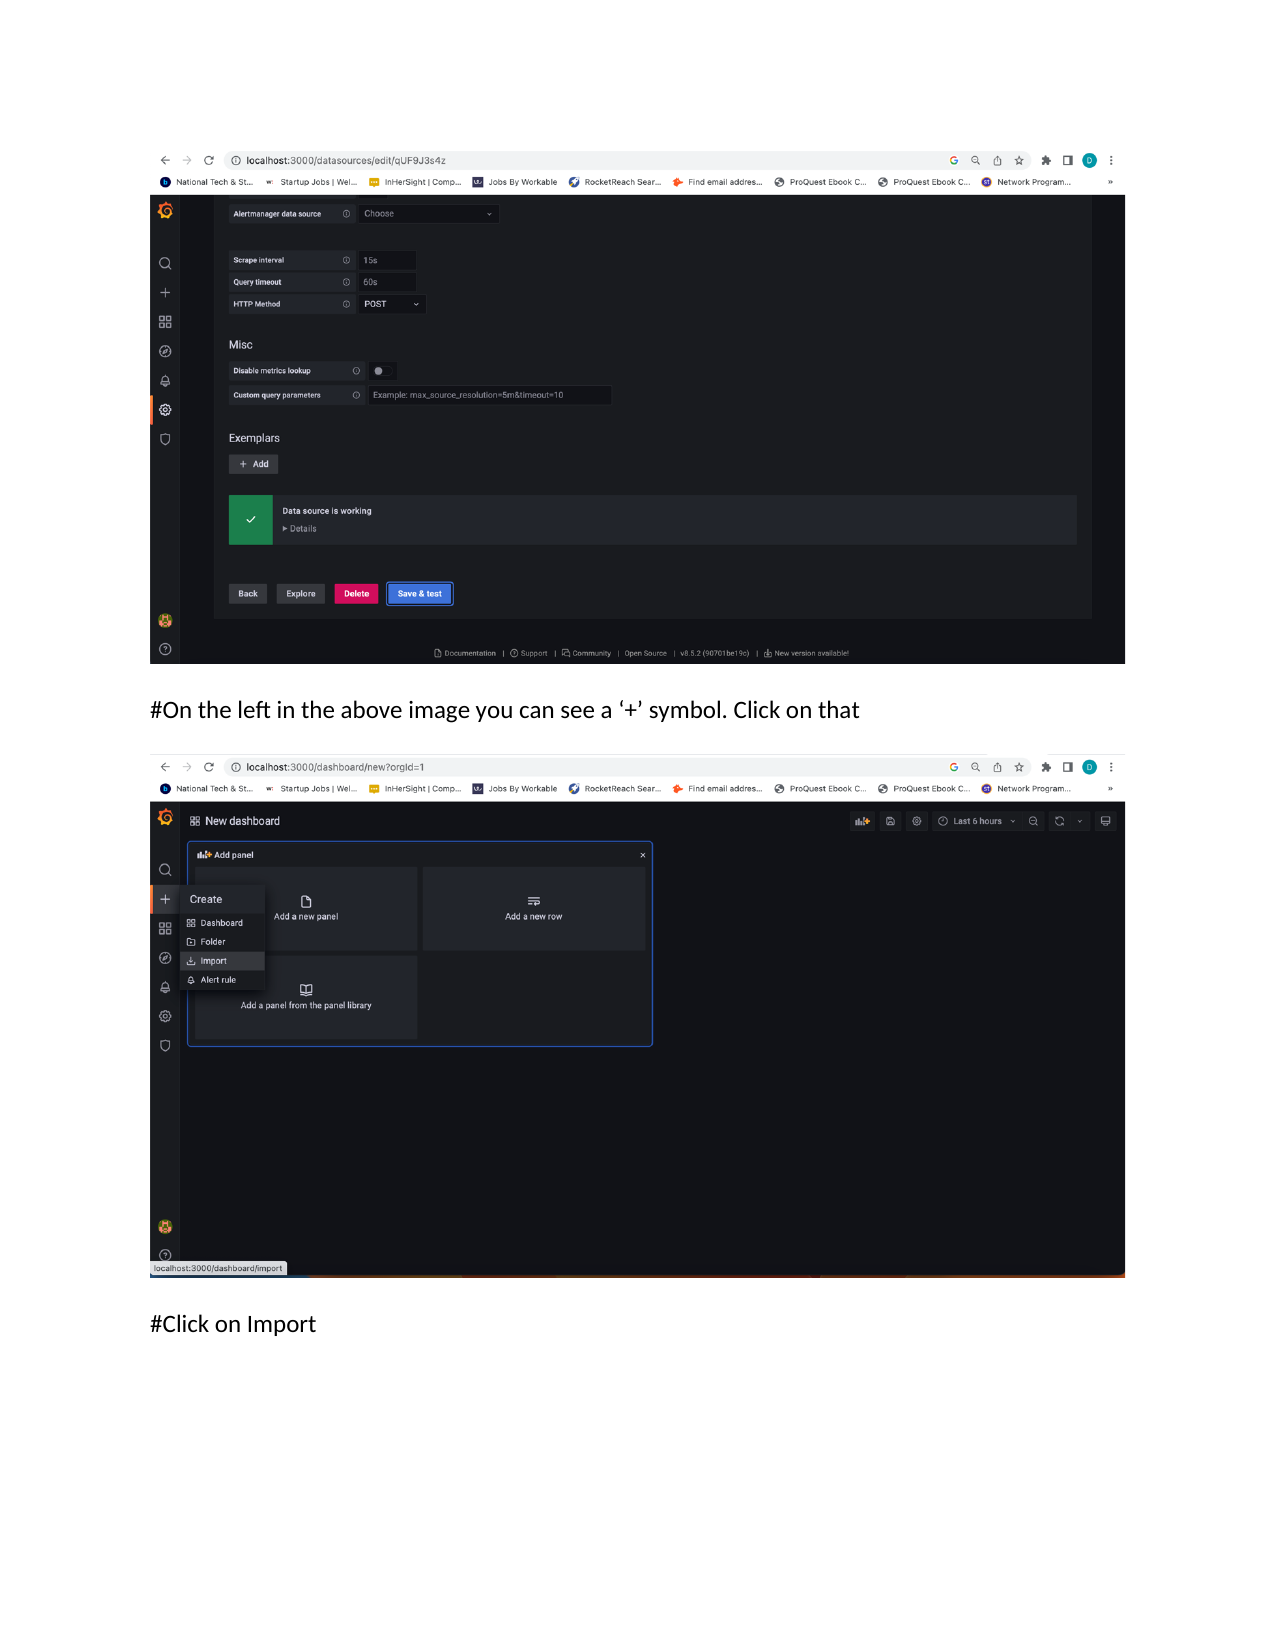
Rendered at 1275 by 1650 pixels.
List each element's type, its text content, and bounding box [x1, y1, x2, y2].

text #On the left in the above image you can see a ‘+’ symbol. Click on that [150, 694, 1125, 724]
picture [150, 150, 1125, 664]
text #Click on Import [150, 1308, 1125, 1338]
picture [150, 754, 1125, 1278]
